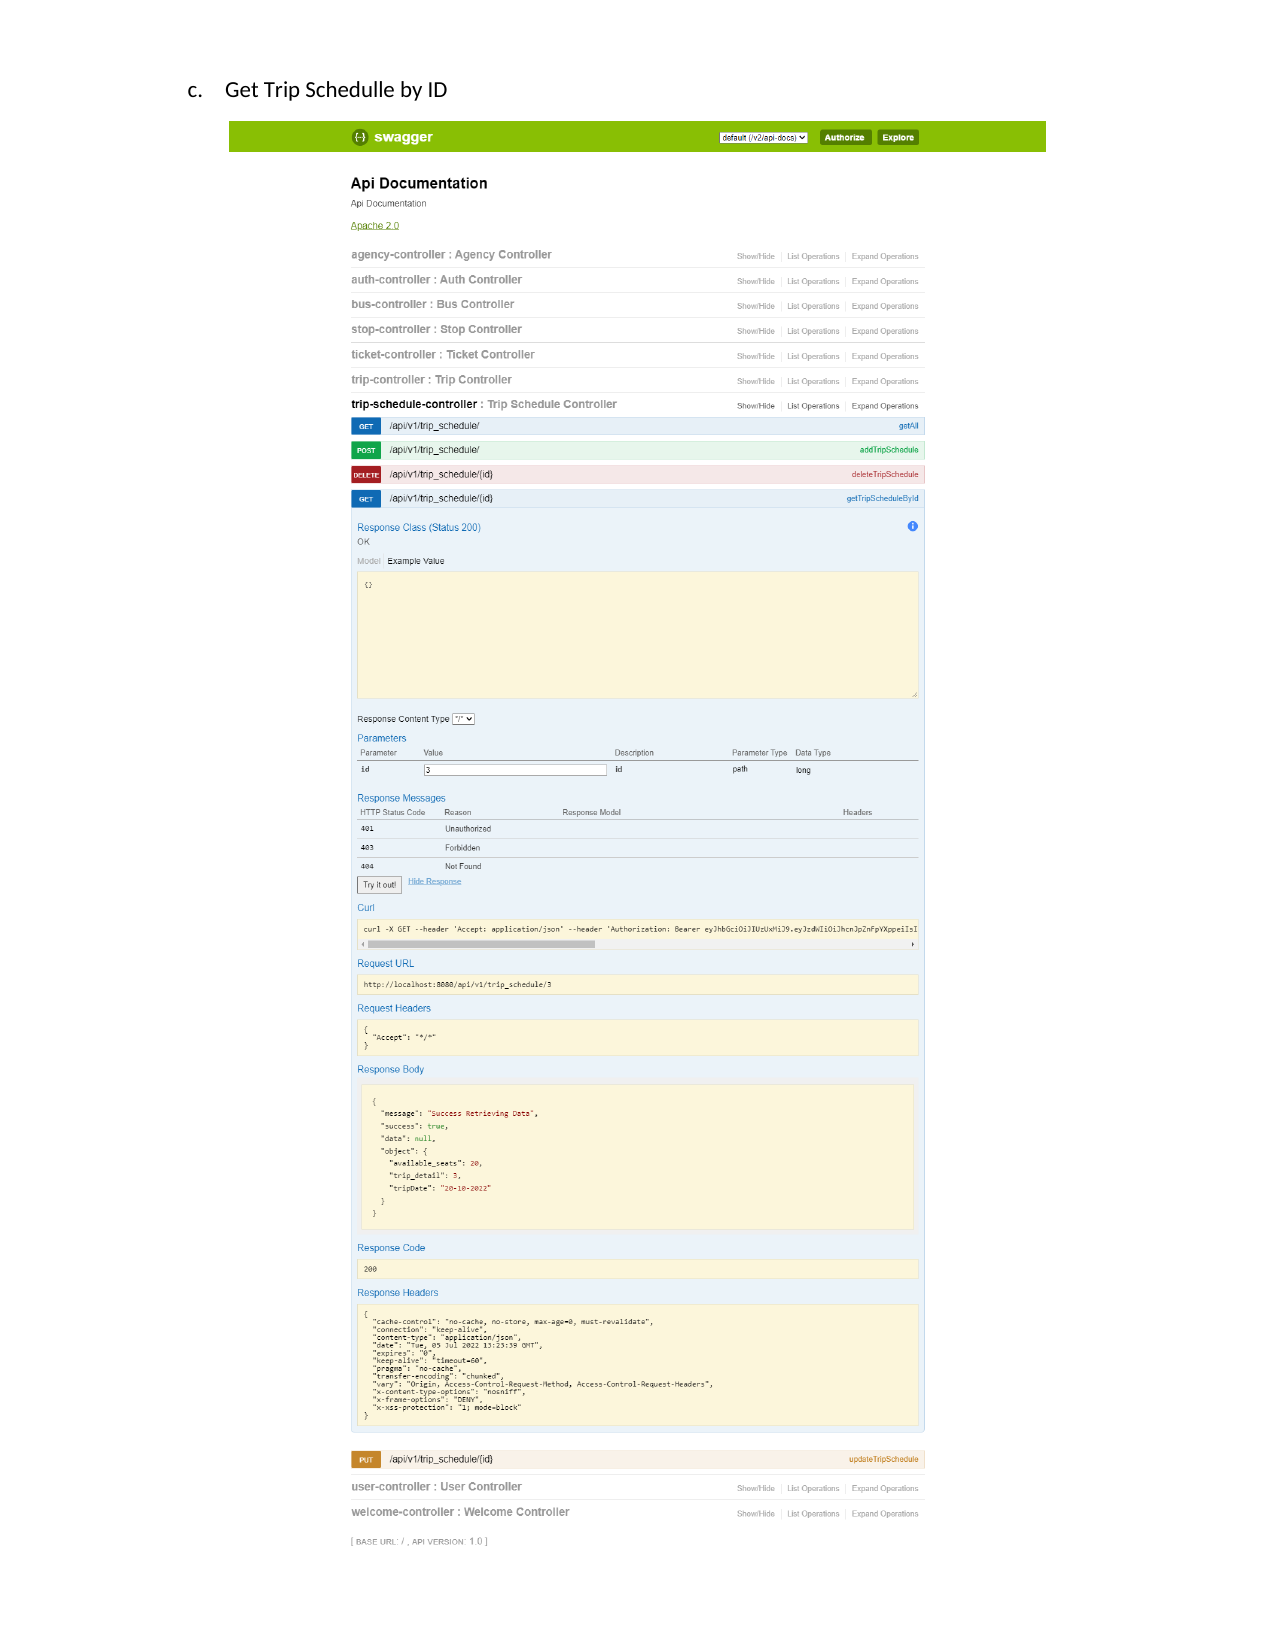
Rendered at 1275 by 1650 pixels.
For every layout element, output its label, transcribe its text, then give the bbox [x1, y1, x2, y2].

picture [229, 121, 1046, 1546]
list Get Trip Schedulle by ID [187, 75, 1200, 103]
